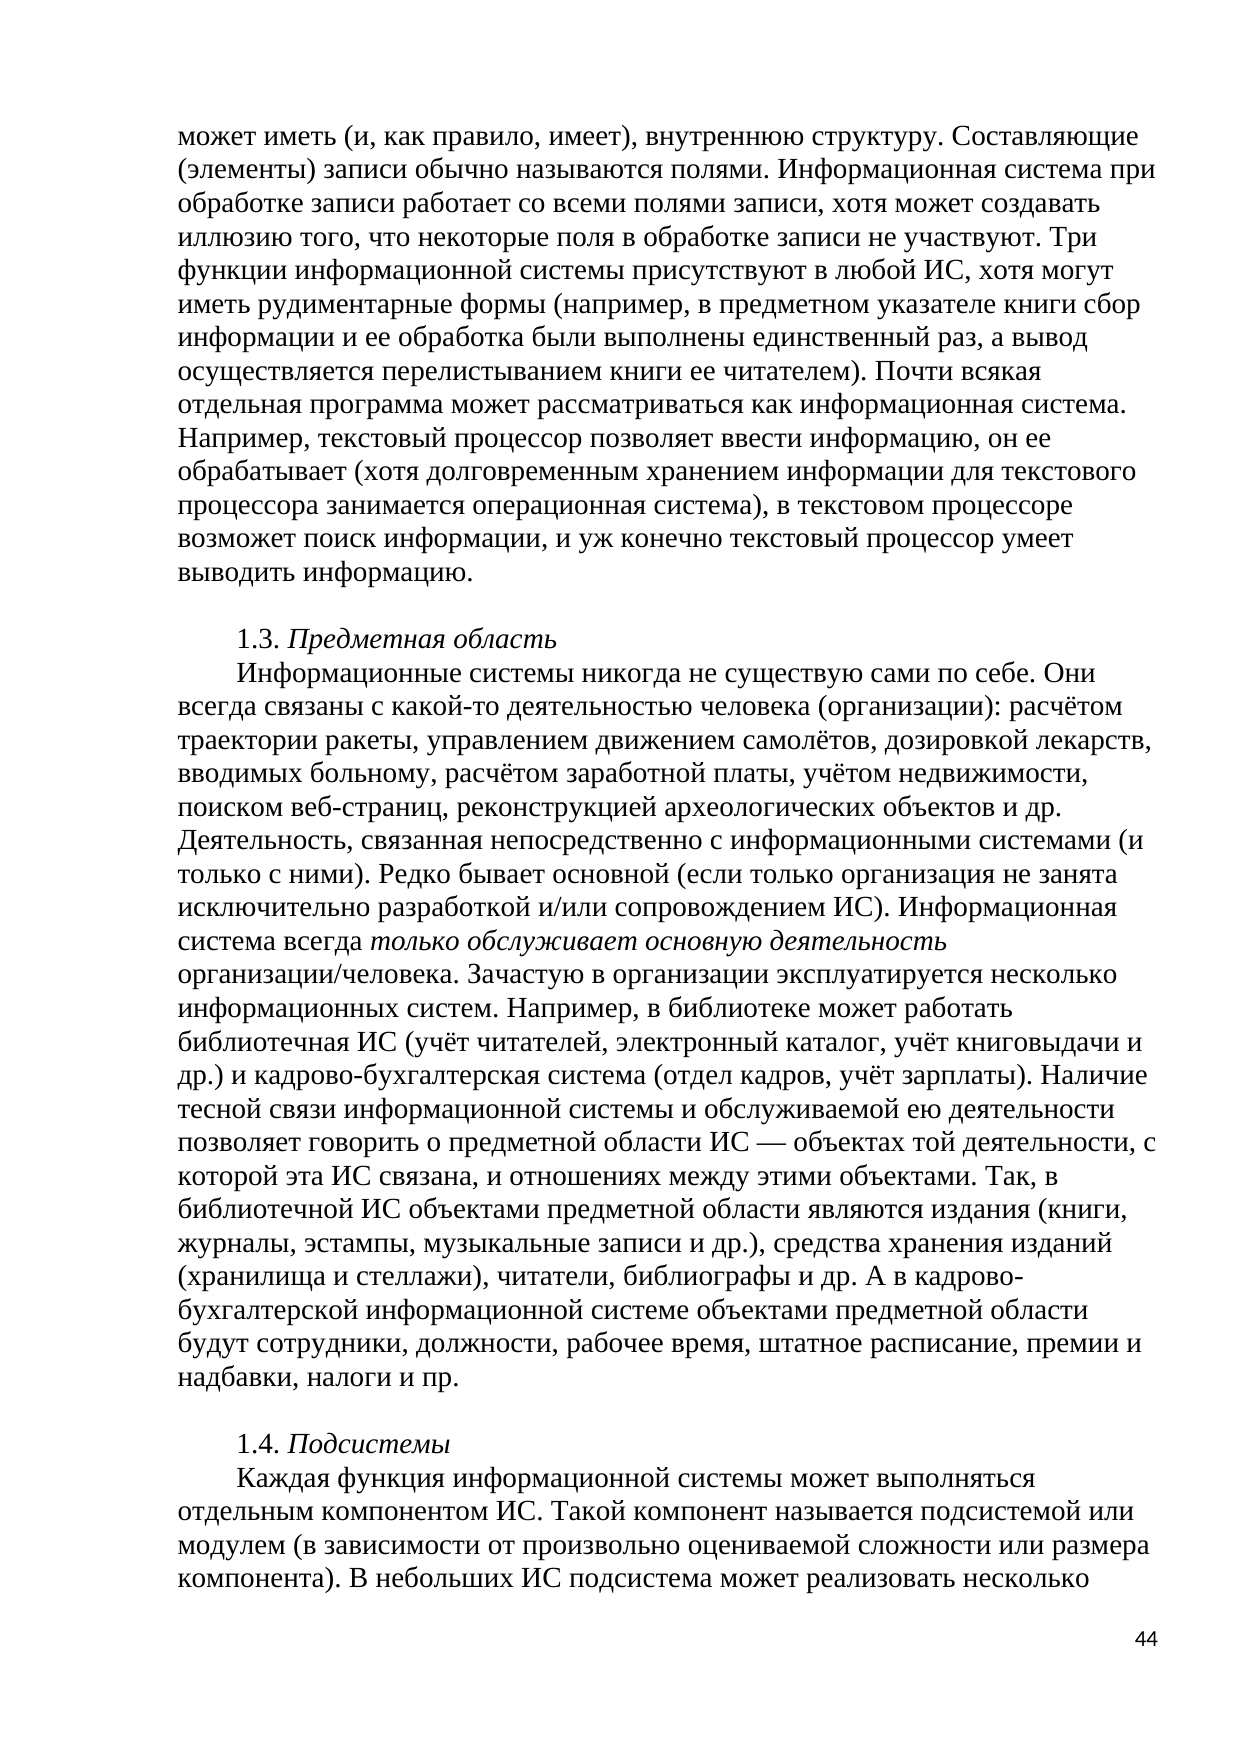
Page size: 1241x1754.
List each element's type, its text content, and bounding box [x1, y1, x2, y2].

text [177, 1460, 1158, 1594]
text 1.3. Предметная область [177, 621, 1158, 655]
text 1.4. Подсистемы [177, 1426, 1158, 1460]
text Информационные системы никогда не существую сами по себе. Они всегда связаны с какой-то деятельностью человека (организации): расчётом траектории ракеты, управлением движением самолётов, дозировкой лекарств, вводимых больному, расчётом заработной платы, учётом недвижимости, поиском веб-страниц, реконструкцией археологических объектов и др. Деятельность, связанная непосредственно с информационными системами (и только с ними). Редко бывает основной (если только организация не занята исключительно разработкой и/или сопровождением ИС). Информационная система всегда только обслуживает основную деятельность организации/человека. Зачастую в организации эксплуатируется несколько информационных систем. Например, в библиотеке может работать библиотечная ИС (учёт читателей, электронный каталог, учёт книговыдачи и др.) и кадрово-бухгалтерская система (отдел кадров, учёт зарплаты). Наличие тесной связи информационной системы и обслуживаемой ею деятельности позволяет говорить о предметной области ИС — объектах той деятельности, с которой эта ИС связана, и отношениях между этими объектами. Так, в библиотечной ИС объектами предметной области являются издания (книги, журналы, эстампы, музыкальные записи и др.), средства хранения изданий (хранилища и стеллажи), читатели, библиографы и др. А в кадрово-бухгалтерской информационной системе объектами предметной области будут сотрудники, должности, рабочее время, штатное расписание, премии и надбавки, налоги и пр. [177, 655, 1158, 1393]
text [177, 118, 1158, 588]
